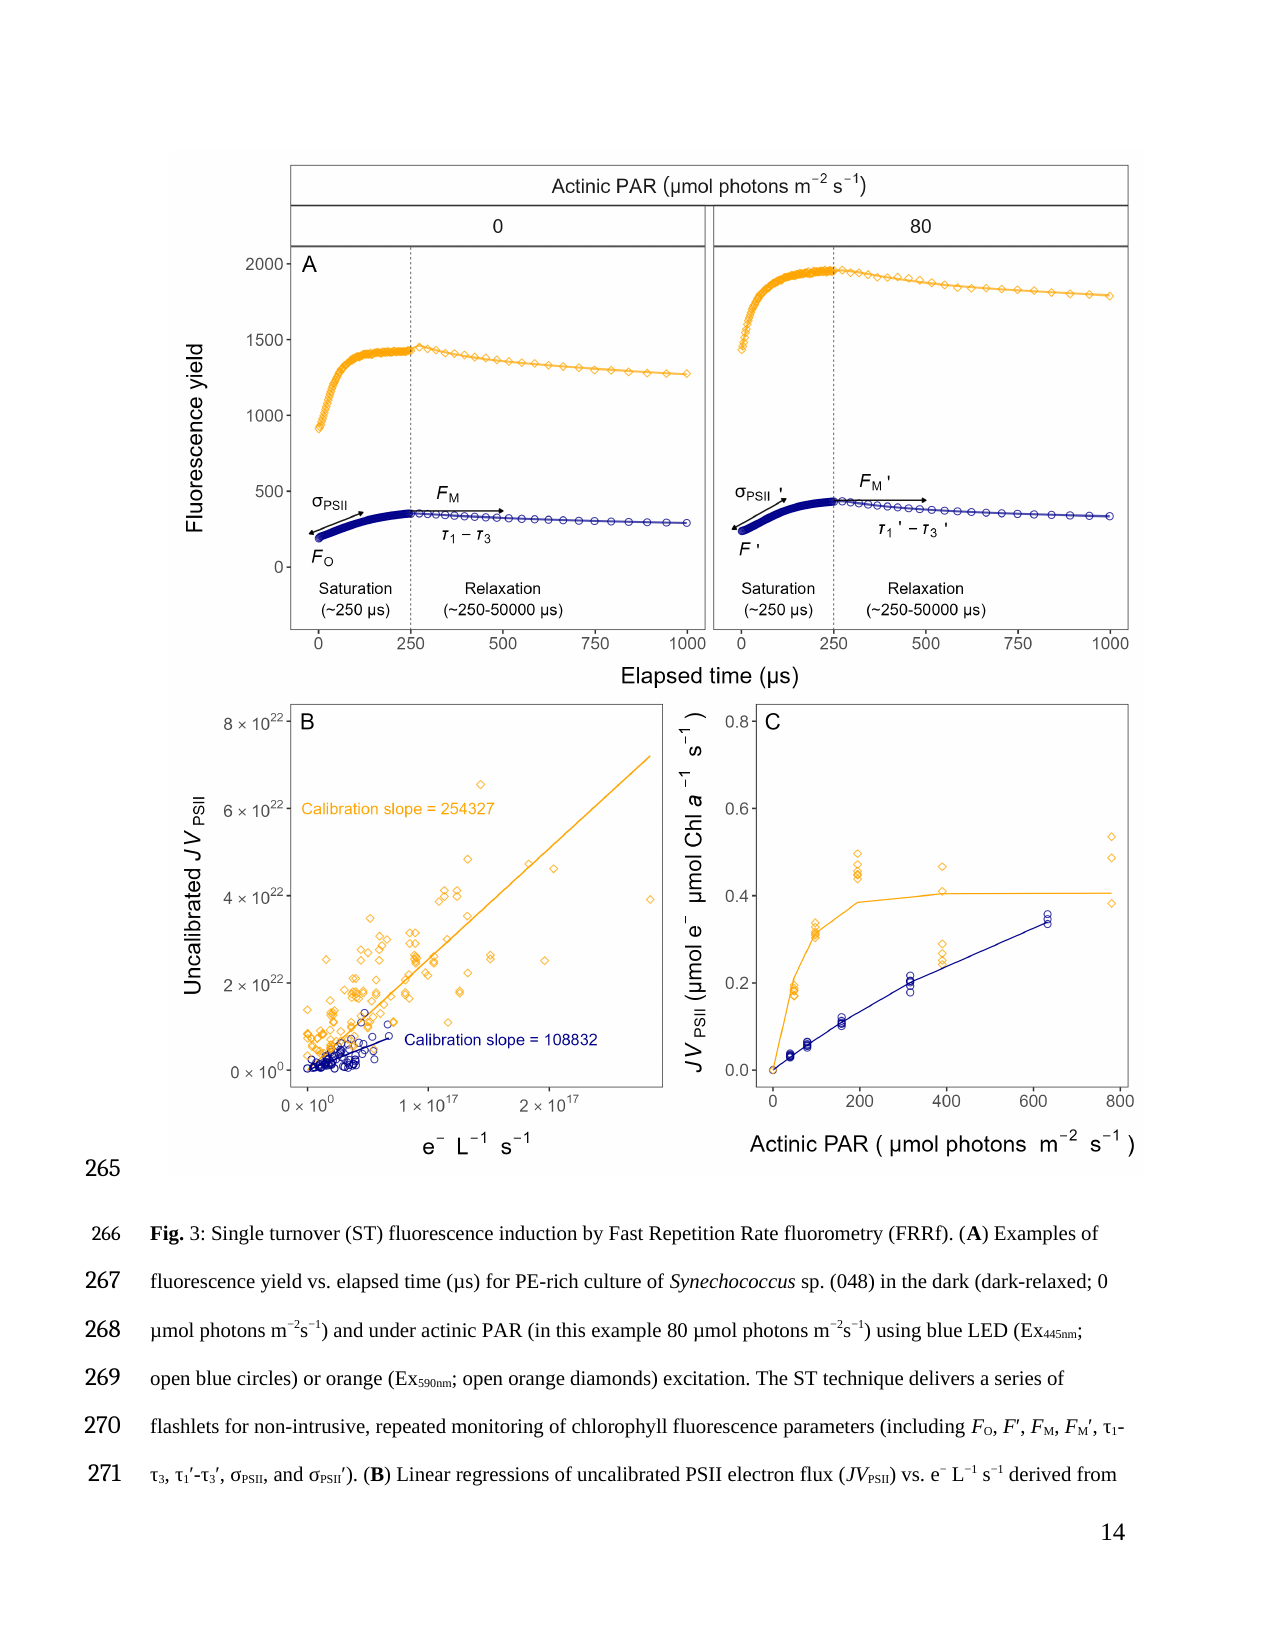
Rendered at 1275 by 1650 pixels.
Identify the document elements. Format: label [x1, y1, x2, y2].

picture [168, 150, 1144, 1177]
text [150, 1221, 1125, 1486]
